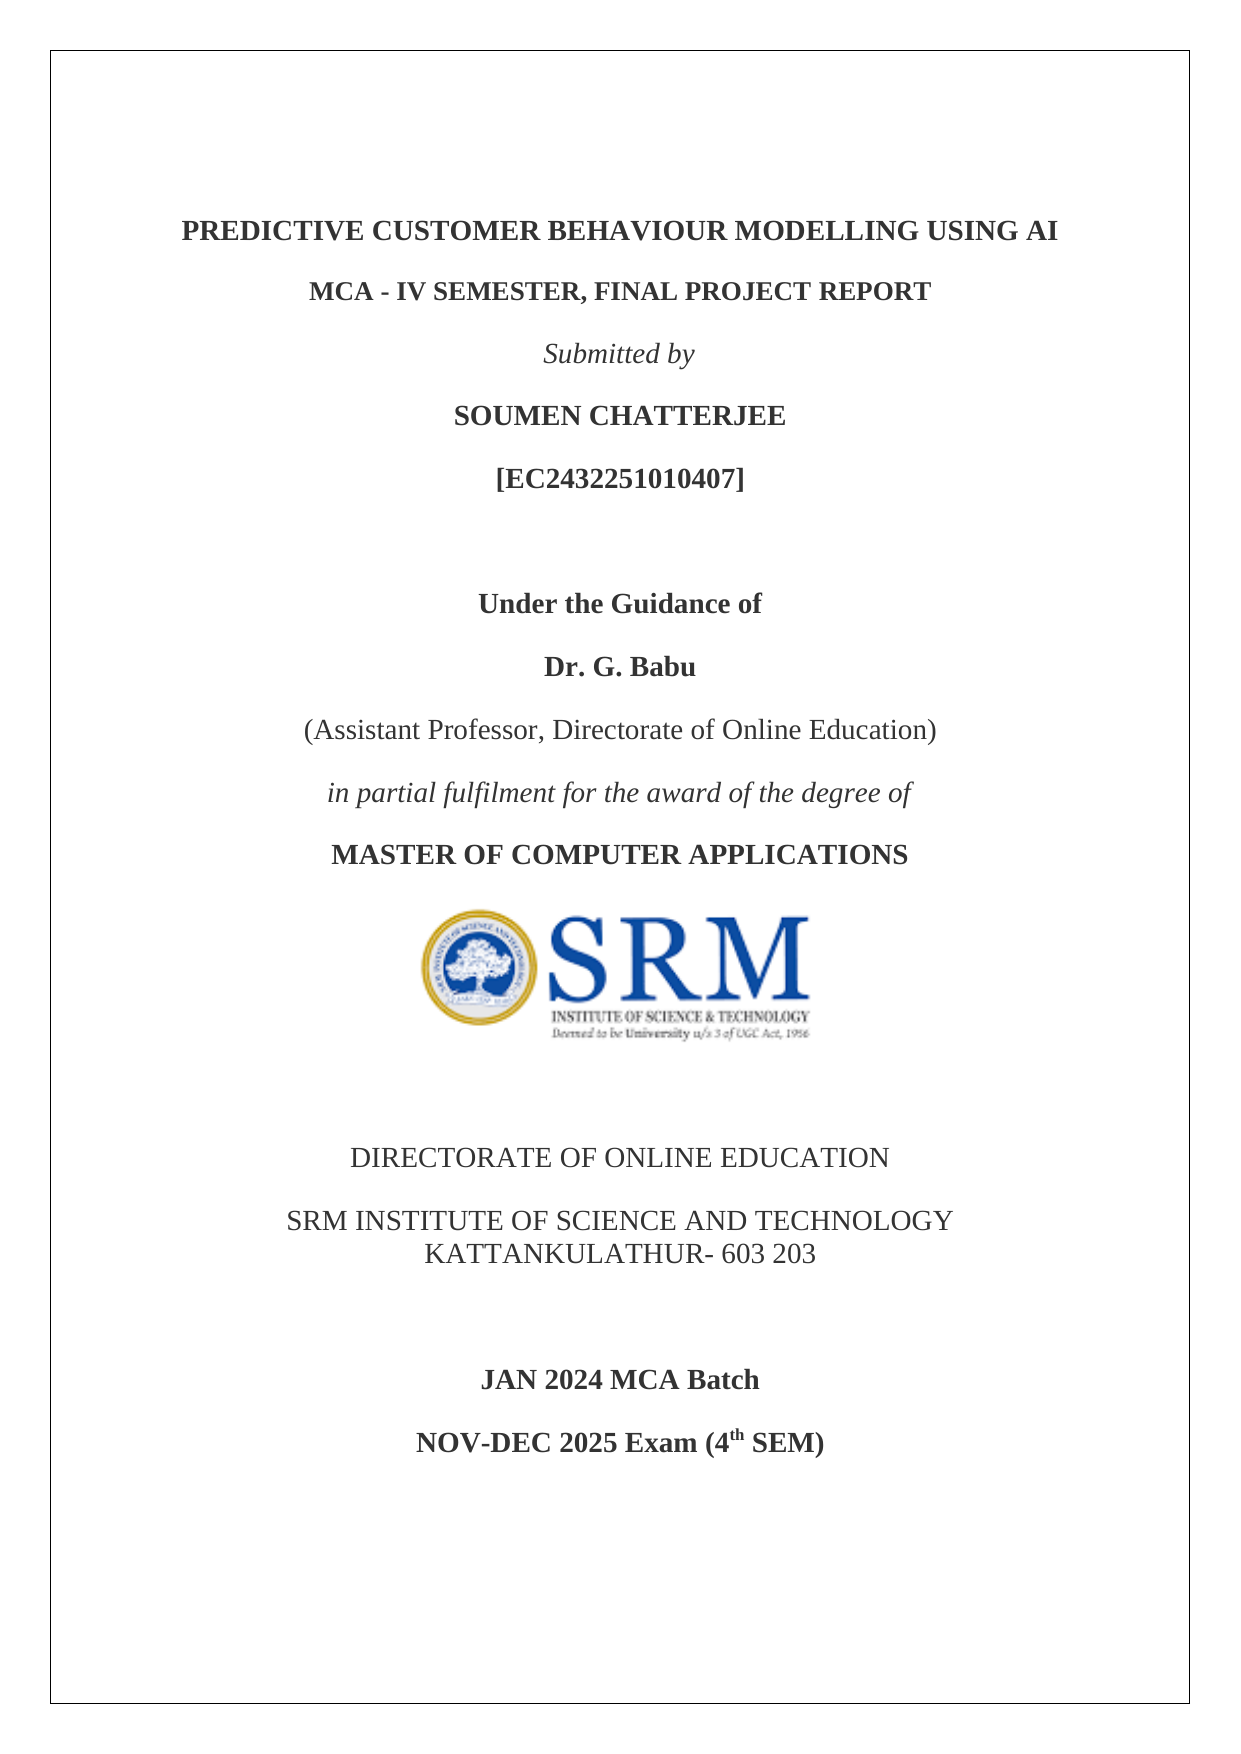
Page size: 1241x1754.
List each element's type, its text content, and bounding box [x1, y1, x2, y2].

picture [415, 900, 825, 1049]
text JAN 2024 MCA Batch [150, 1362, 1090, 1396]
text DIRECTORATE OF ONLINE EDUCATION [150, 1140, 1090, 1174]
text MASTER OF COMPUTER APPLICATIONS [150, 837, 1090, 871]
text (Assistant Professor, Directorate of Online Education) [150, 712, 1090, 746]
text Submitted by [150, 336, 1090, 369]
text [EC2432251010407] [150, 461, 1090, 495]
text in partial fulfilment for the award of the degree of [150, 775, 1090, 808]
text Dr. G. Babu [150, 649, 1090, 683]
text NOV-DEC 2025 Exam (4th SEM) [150, 1425, 1090, 1458]
text SOUMEN CHATTERJEE [150, 398, 1090, 432]
text Under the Guidance of [150, 587, 1090, 620]
text Predictive Customer Behaviour Modelling using AI [150, 213, 1090, 246]
text MCA - IV SEMESTER, FINAL PROJECT REPORT [150, 275, 1090, 307]
text SRM INSTITUTE OF SCIENCE AND TECHNOLOGY KATTANKULATHUR- 603 203 [150, 1203, 1090, 1270]
